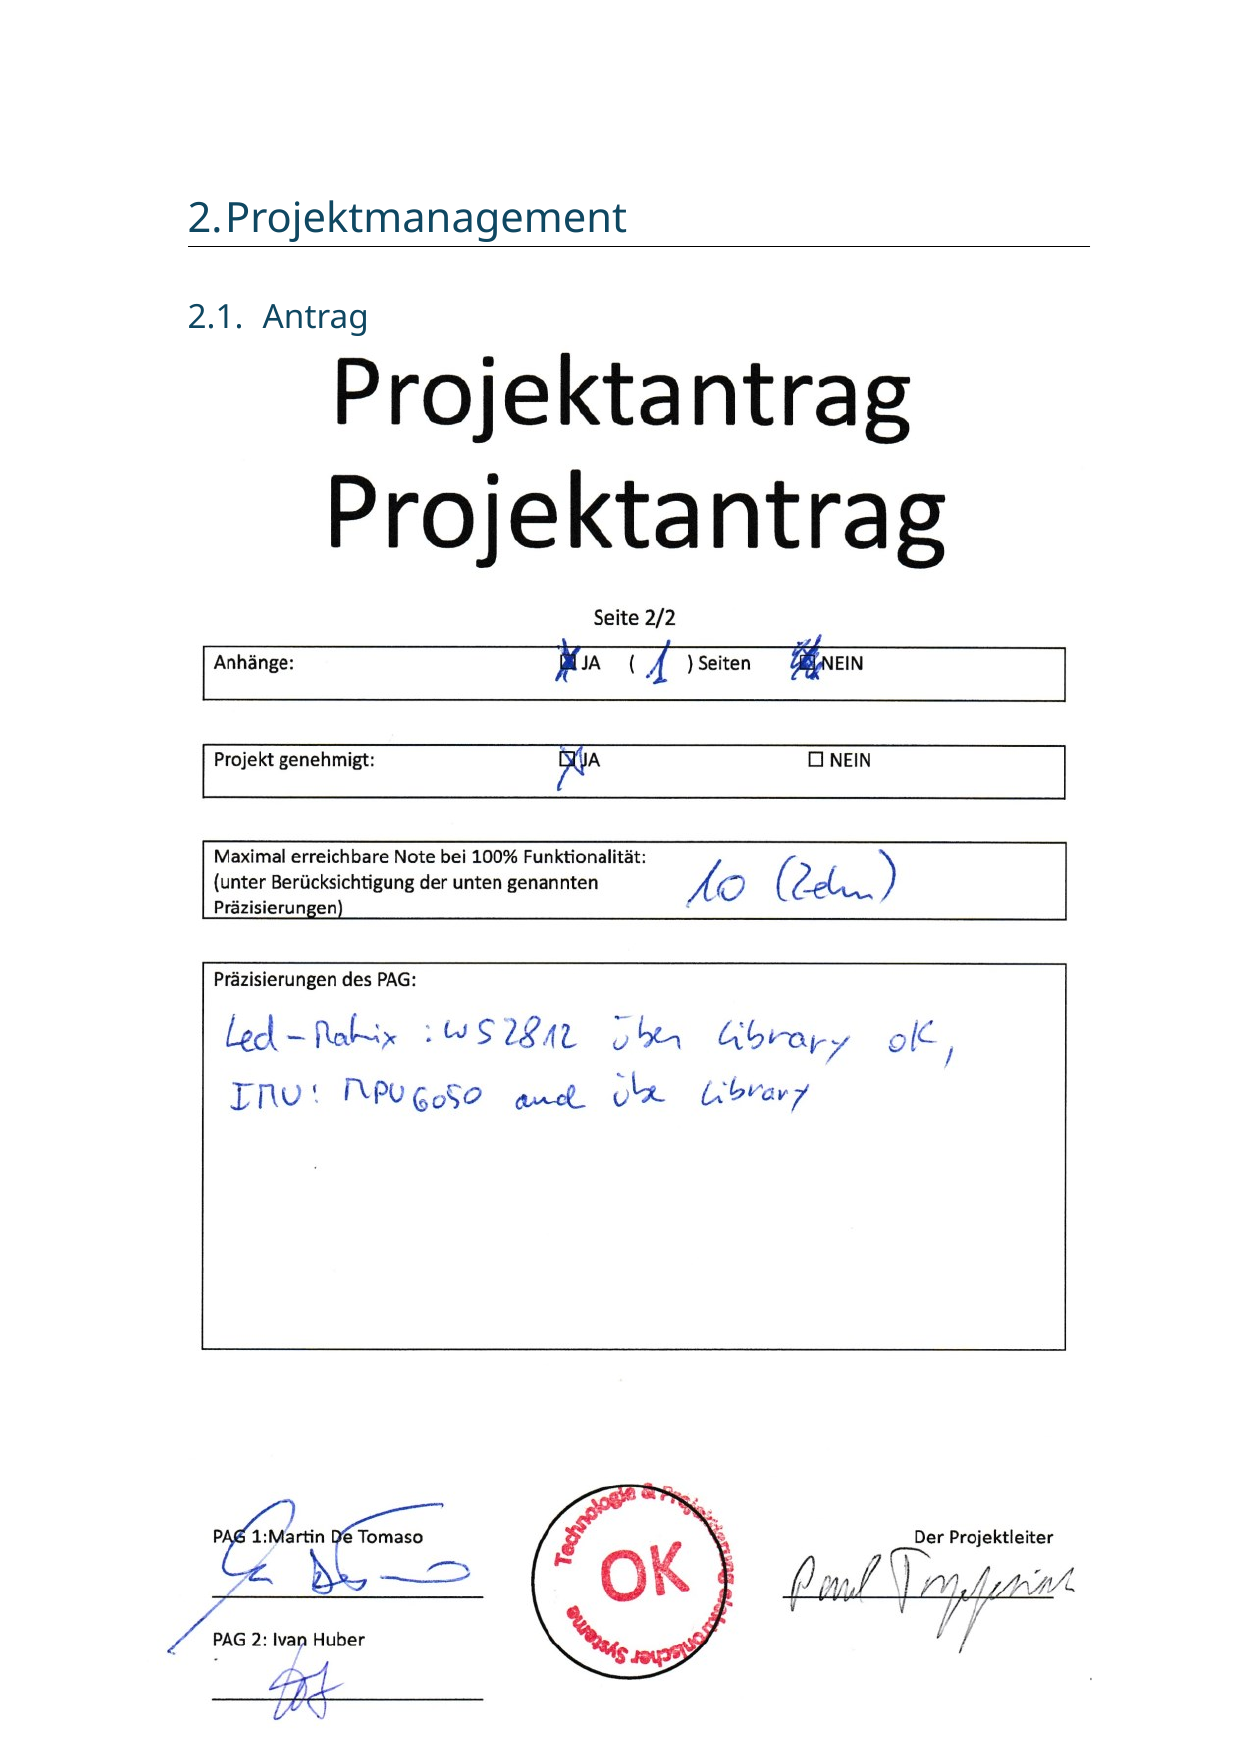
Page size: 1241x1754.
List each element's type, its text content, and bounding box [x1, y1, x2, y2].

picture [144, 340, 1091, 1737]
subtitle Projektmanagement [187, 187, 1090, 247]
subtitle Antrag [187, 292, 1090, 338]
